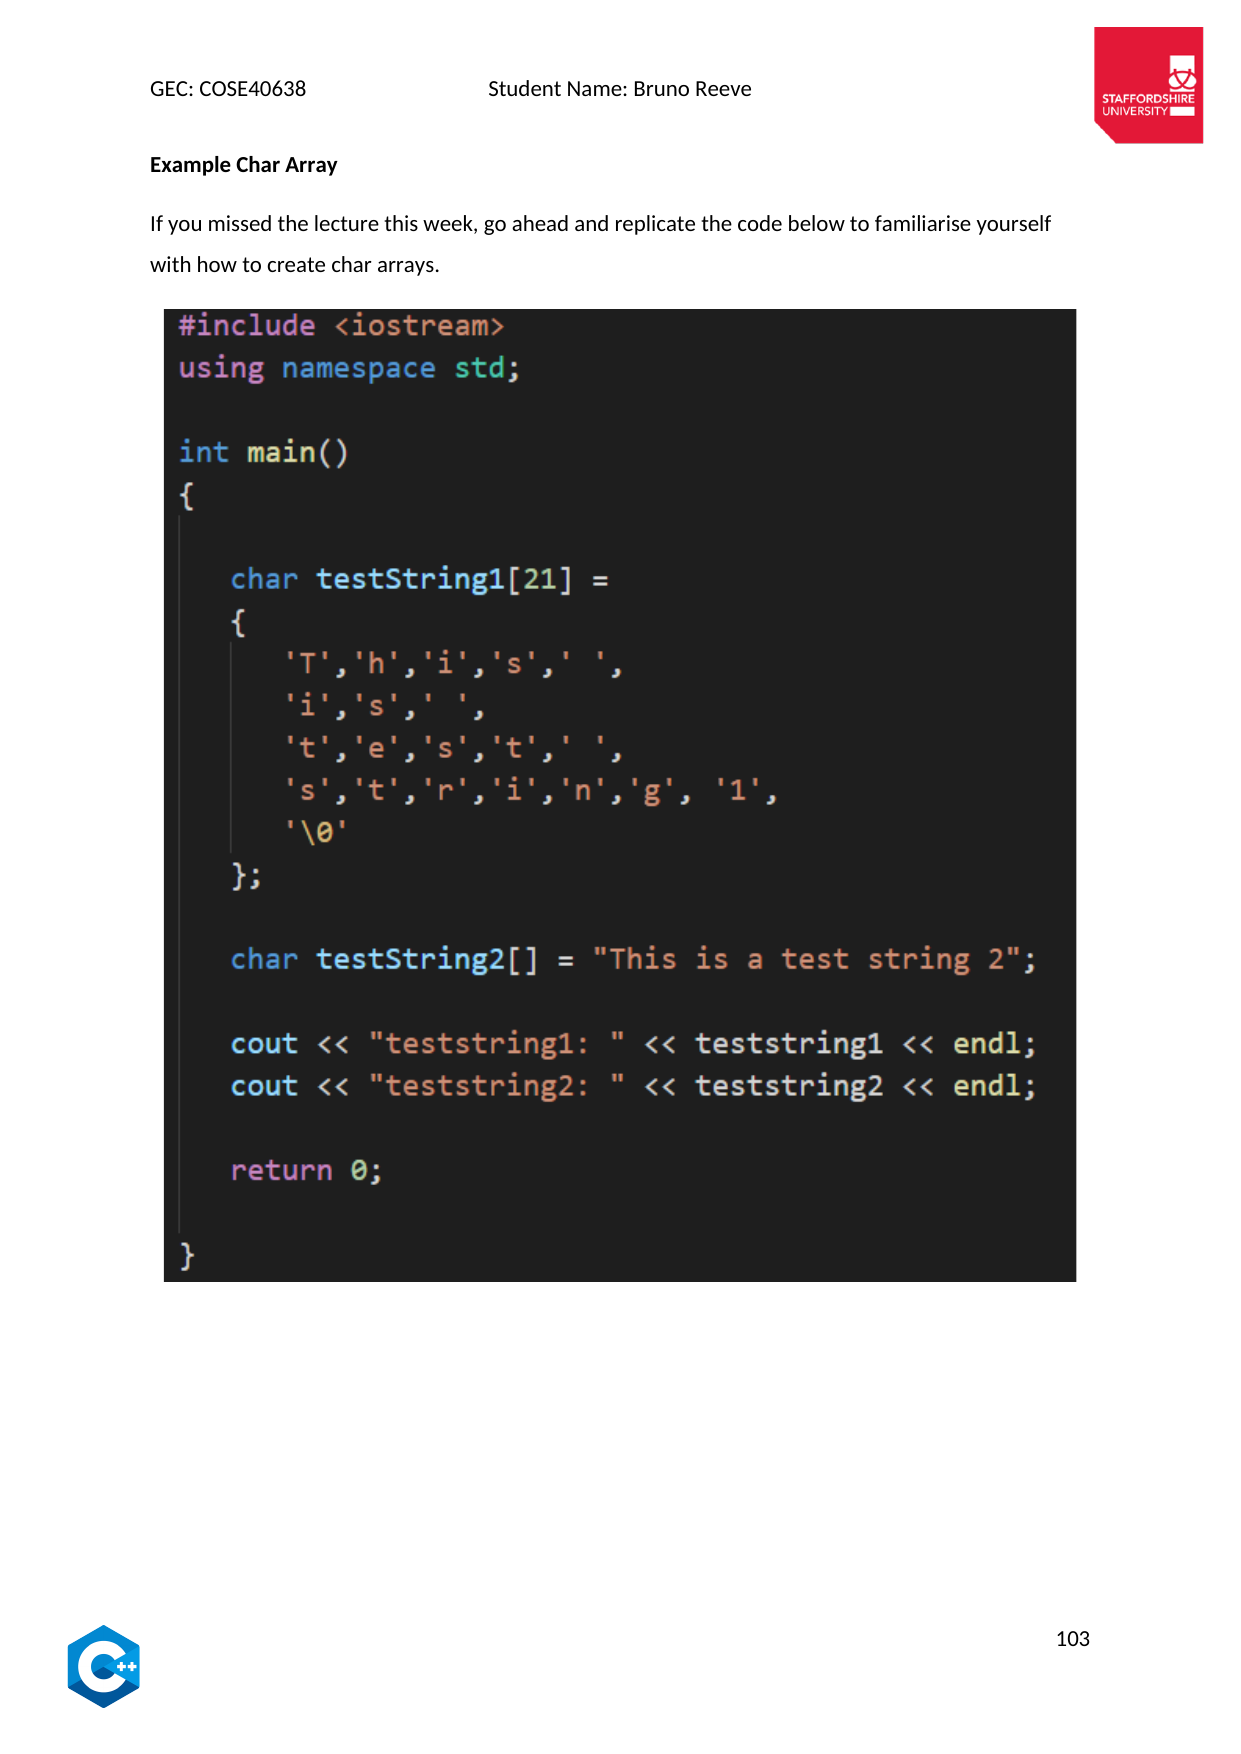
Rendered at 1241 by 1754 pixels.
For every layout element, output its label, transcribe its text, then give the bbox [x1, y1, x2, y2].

picture [1088, 27, 1209, 148]
picture [53, 1625, 150, 1708]
text If you missed the lecture this week, go ahead and replicate the code below to familiarise yourself with how to create char arrays. [150, 209, 1090, 279]
picture [163, 309, 1077, 1282]
text Example Char Array [150, 150, 1090, 178]
